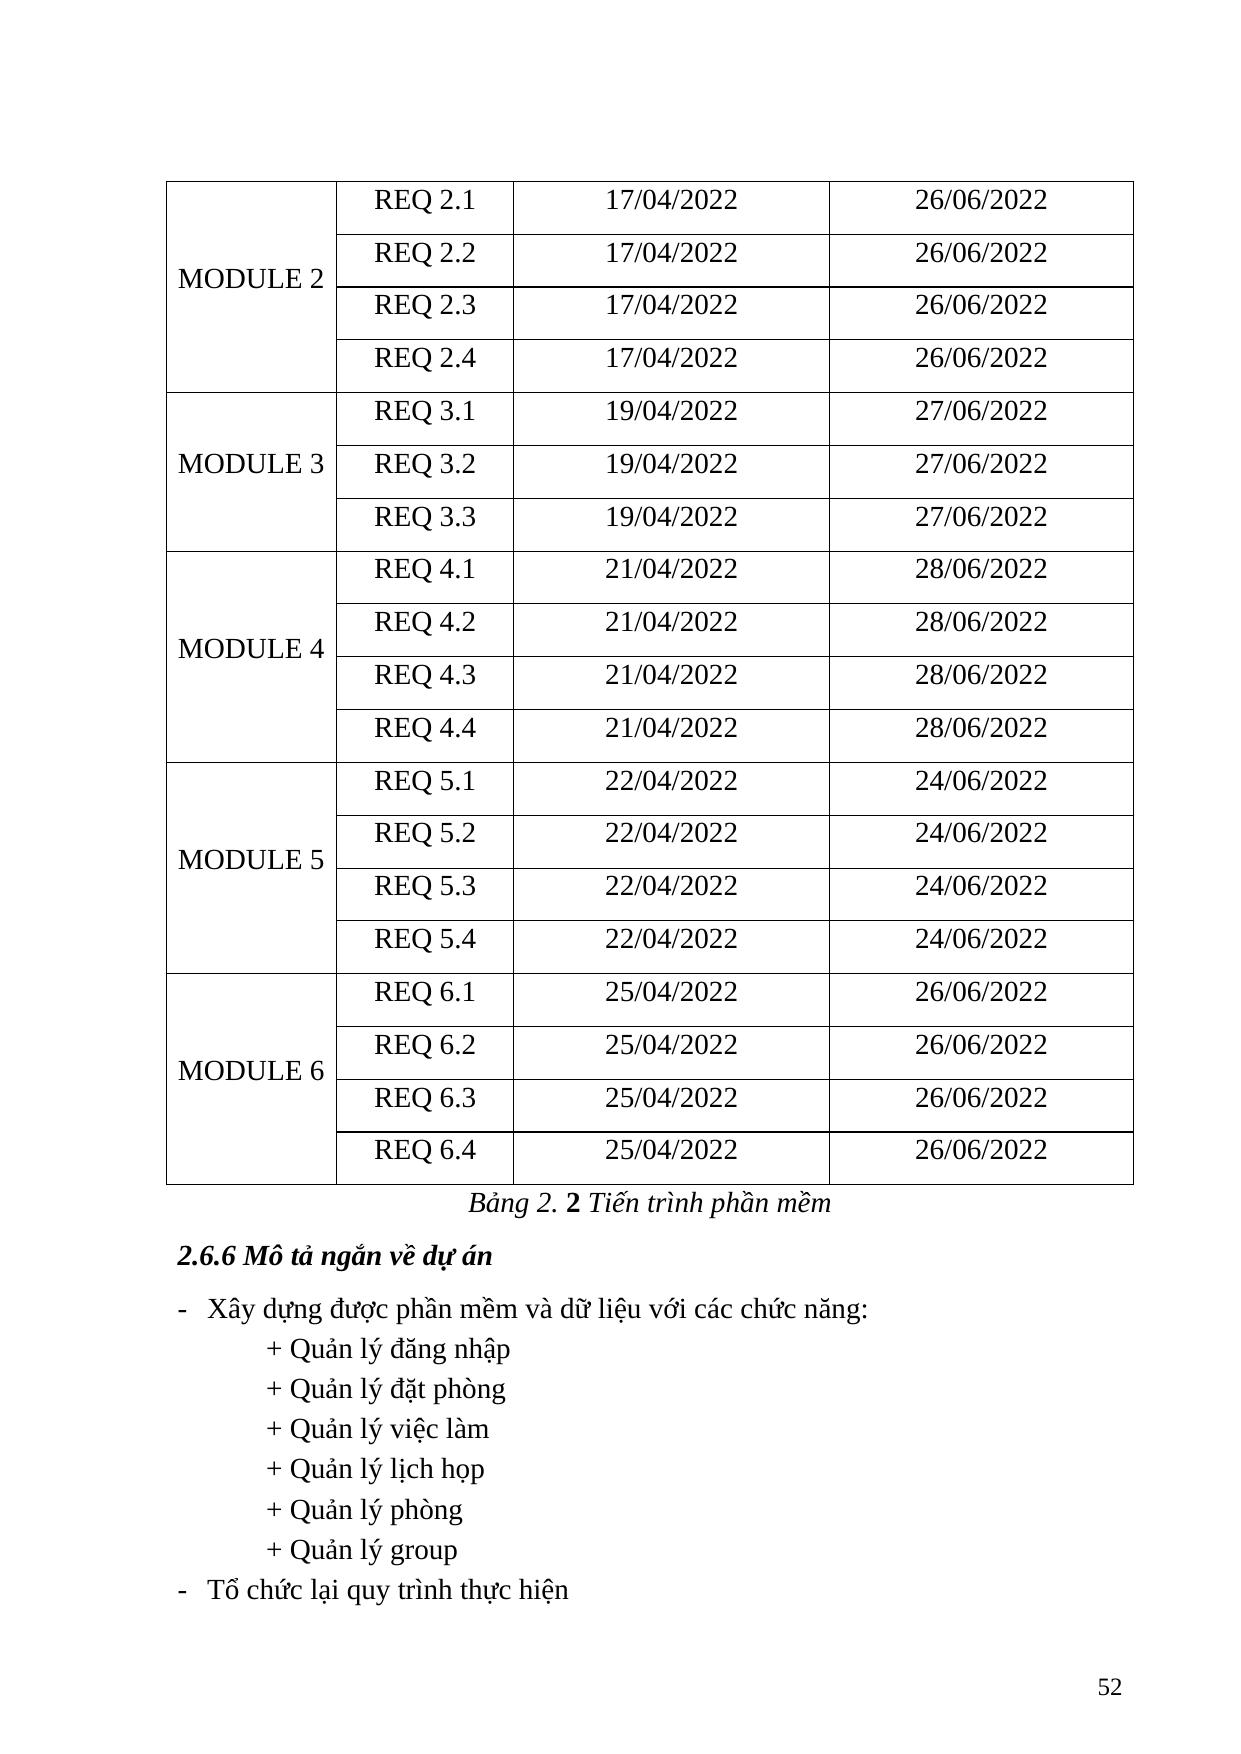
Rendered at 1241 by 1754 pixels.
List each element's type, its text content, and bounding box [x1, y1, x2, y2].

table_cell 25/04/2022 [514, 1133, 829, 1184]
table_cell REQ 2.2 [337, 235, 513, 286]
table_cell 25/04/2022 [514, 1027, 829, 1079]
table_cell 26/06/2022 [830, 182, 1133, 234]
table_cell REQ 4.3 [337, 657, 513, 709]
table_cell REQ 2.3 [337, 288, 513, 339]
table_cell 24/06/2022 [830, 921, 1133, 973]
table_cell 22/04/2022 [514, 763, 829, 814]
table_cell REQ 3.2 [337, 446, 513, 498]
table_cell 17/04/2022 [514, 288, 829, 339]
table_cell REQ 6.3 [337, 1080, 513, 1131]
table_cell MODULE 3 [167, 393, 336, 551]
table_cell REQ 5.1 [337, 763, 513, 814]
table_cell 27/06/2022 [830, 393, 1133, 445]
table_cell 22/04/2022 [514, 869, 829, 920]
table_cell REQ 3.3 [337, 499, 513, 551]
list Xây dựng được phần mềm và dữ liệu với các chức năng: [177, 1291, 1122, 1324]
table_cell 19/04/2022 [514, 446, 829, 498]
list + Quản lý group [266, 1532, 1122, 1566]
table_cell REQ 2.1 [337, 182, 513, 234]
table_cell REQ 5.2 [337, 816, 513, 867]
table_cell 22/04/2022 [514, 921, 829, 973]
table_cell MODULE 5 [167, 763, 336, 973]
table_cell MODULE 4 [167, 552, 336, 762]
table_cell 24/06/2022 [830, 869, 1133, 920]
table_cell 28/06/2022 [830, 604, 1133, 656]
text Bảng 2. 2 Tiến trình phần mềm [177, 1185, 1122, 1219]
table_cell REQ 4.2 [337, 604, 513, 656]
list + Quản lý đăng nhập [266, 1331, 1122, 1364]
table_cell 21/04/2022 [514, 657, 829, 709]
table_cell 17/04/2022 [514, 340, 829, 392]
list + Quản lý đặt phòng [266, 1371, 1122, 1405]
table_cell REQ 6.1 [337, 974, 513, 1026]
table_cell REQ 4.1 [337, 552, 513, 603]
table_cell MODULE 6 [167, 974, 336, 1184]
list + Quản lý việc làm [266, 1411, 1122, 1445]
table_cell 19/04/2022 [514, 393, 829, 445]
table_cell REQ 2.4 [337, 340, 513, 392]
table_cell 21/04/2022 [514, 710, 829, 762]
table_cell 28/06/2022 [830, 552, 1133, 603]
table_cell 17/04/2022 [514, 235, 829, 286]
table_cell 17/04/2022 [514, 182, 829, 234]
list Tổ chức lại quy trình thực hiện [177, 1572, 1122, 1606]
table_cell 26/06/2022 [830, 235, 1133, 286]
table_cell 26/06/2022 [830, 1027, 1133, 1079]
table_cell 19/04/2022 [514, 499, 829, 551]
table_cell 27/06/2022 [830, 499, 1133, 551]
table_cell 26/06/2022 [830, 1080, 1133, 1131]
table_cell REQ 6.2 [337, 1027, 513, 1079]
table_cell 24/06/2022 [830, 816, 1133, 867]
table_cell 26/06/2022 [830, 974, 1133, 1026]
table_cell 26/06/2022 [830, 340, 1133, 392]
table_cell 21/04/2022 [514, 552, 829, 603]
table_cell REQ 4.4 [337, 710, 513, 762]
table_cell MODULE 2 [167, 182, 336, 392]
table_cell REQ 5.4 [337, 921, 513, 973]
table_cell 27/06/2022 [830, 446, 1133, 498]
table_cell 26/06/2022 [830, 1133, 1133, 1184]
table_cell 28/06/2022 [830, 657, 1133, 709]
table_cell REQ 6.4 [337, 1133, 513, 1184]
table_cell 21/04/2022 [514, 604, 829, 656]
table_cell 26/06/2022 [830, 288, 1133, 339]
table_cell 22/04/2022 [514, 816, 829, 867]
table_cell 25/04/2022 [514, 1080, 829, 1131]
table_cell 24/06/2022 [830, 763, 1133, 814]
table_cell REQ 3.1 [337, 393, 513, 445]
list + Quản lý phòng [266, 1492, 1122, 1525]
table_cell 28/06/2022 [830, 710, 1133, 762]
table_cell 25/04/2022 [514, 974, 829, 1026]
list + Quản lý lịch họp [266, 1452, 1122, 1485]
table_cell REQ 5.3 [337, 869, 513, 920]
subtitle 2.6.6 Mô tả ngắn về dự án [177, 1238, 1122, 1272]
